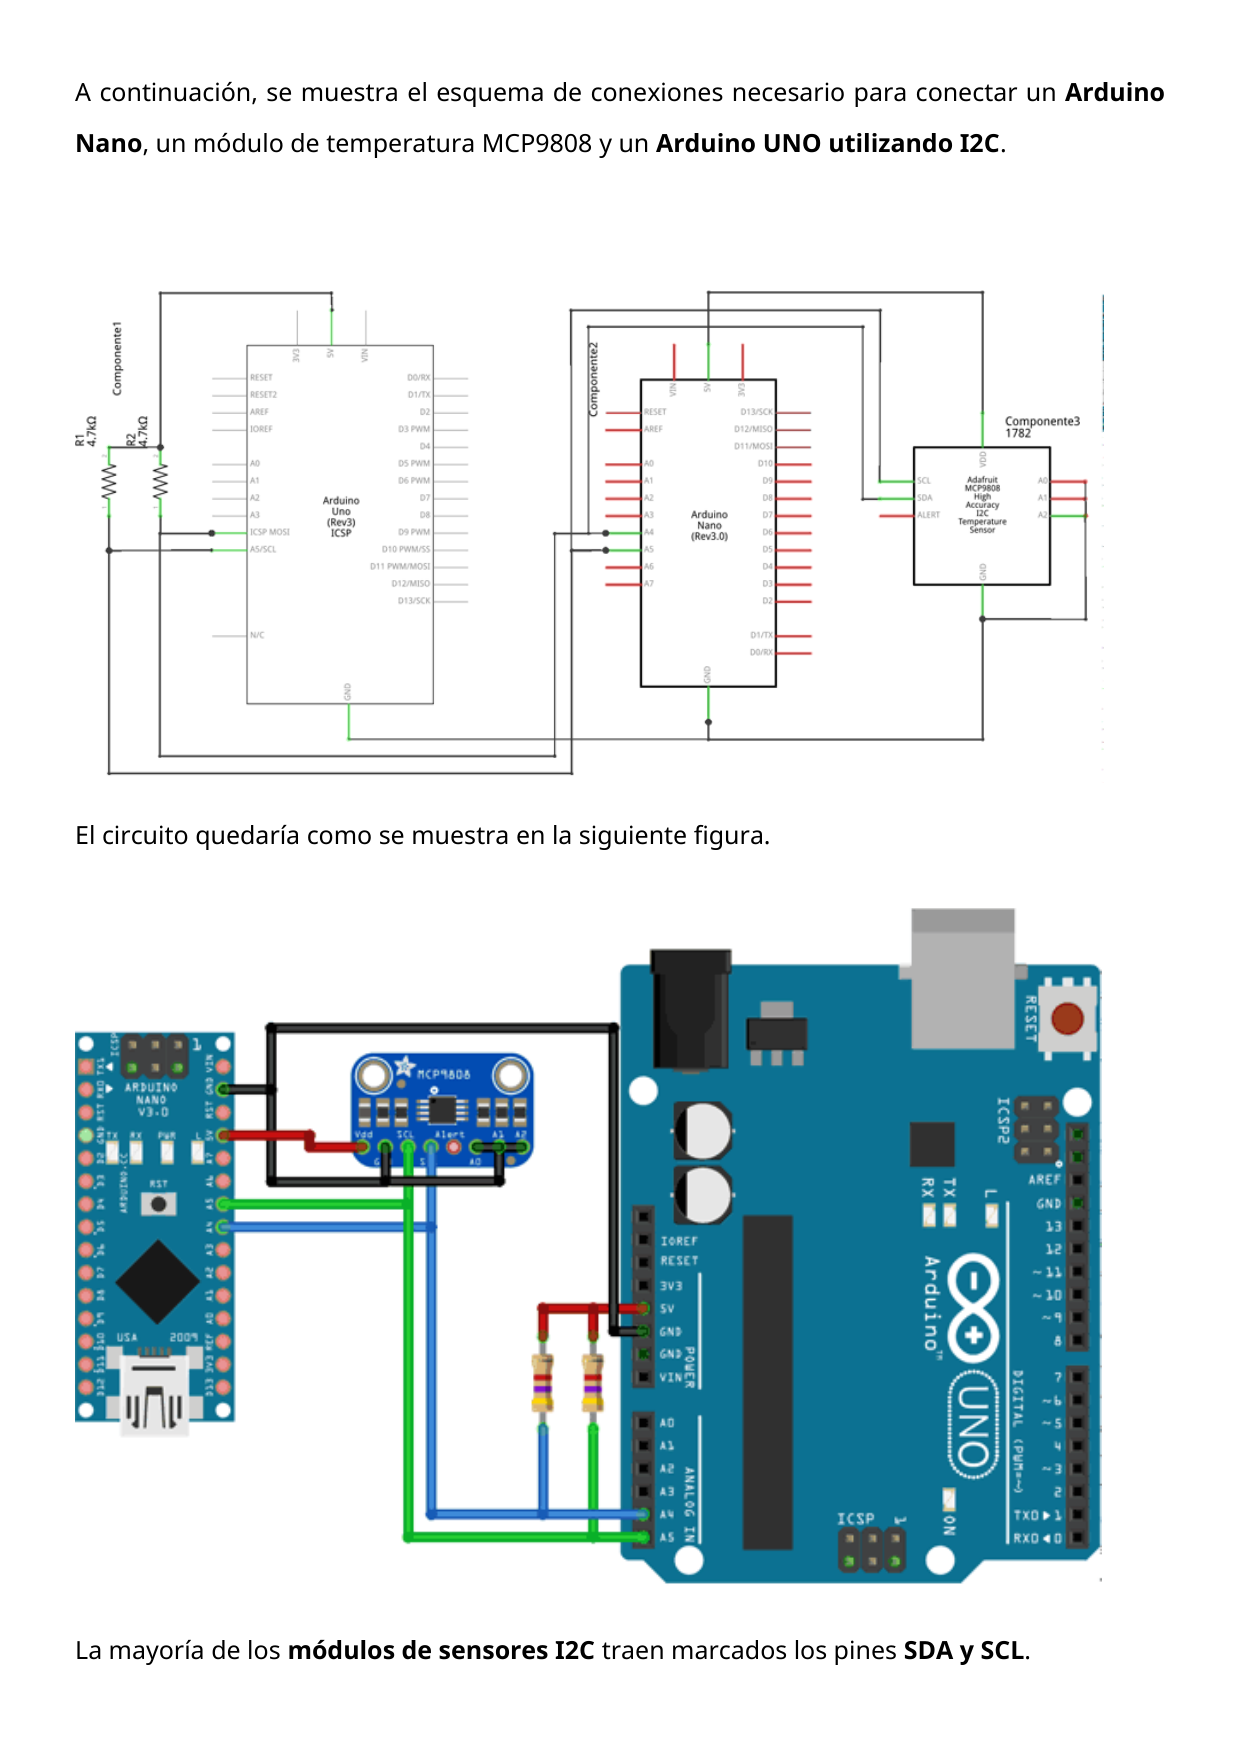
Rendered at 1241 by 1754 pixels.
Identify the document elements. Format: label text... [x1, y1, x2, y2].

picture [75, 289, 1104, 783]
text A continuación, se muestra el esquema de conexiones necesario para conectar un Arduino Nano, un módulo de temperatura MCP9808 y un Arduino UNO utilizando I2C. [75, 75, 1165, 160]
text El circuito quedaría como se muestra en la siguiente figura. [75, 817, 1165, 851]
picture [75, 908, 1102, 1598]
text La mayoría de los módulos de sensores I2C traen marcados los pines SDA y SCL. [75, 1633, 1165, 1667]
